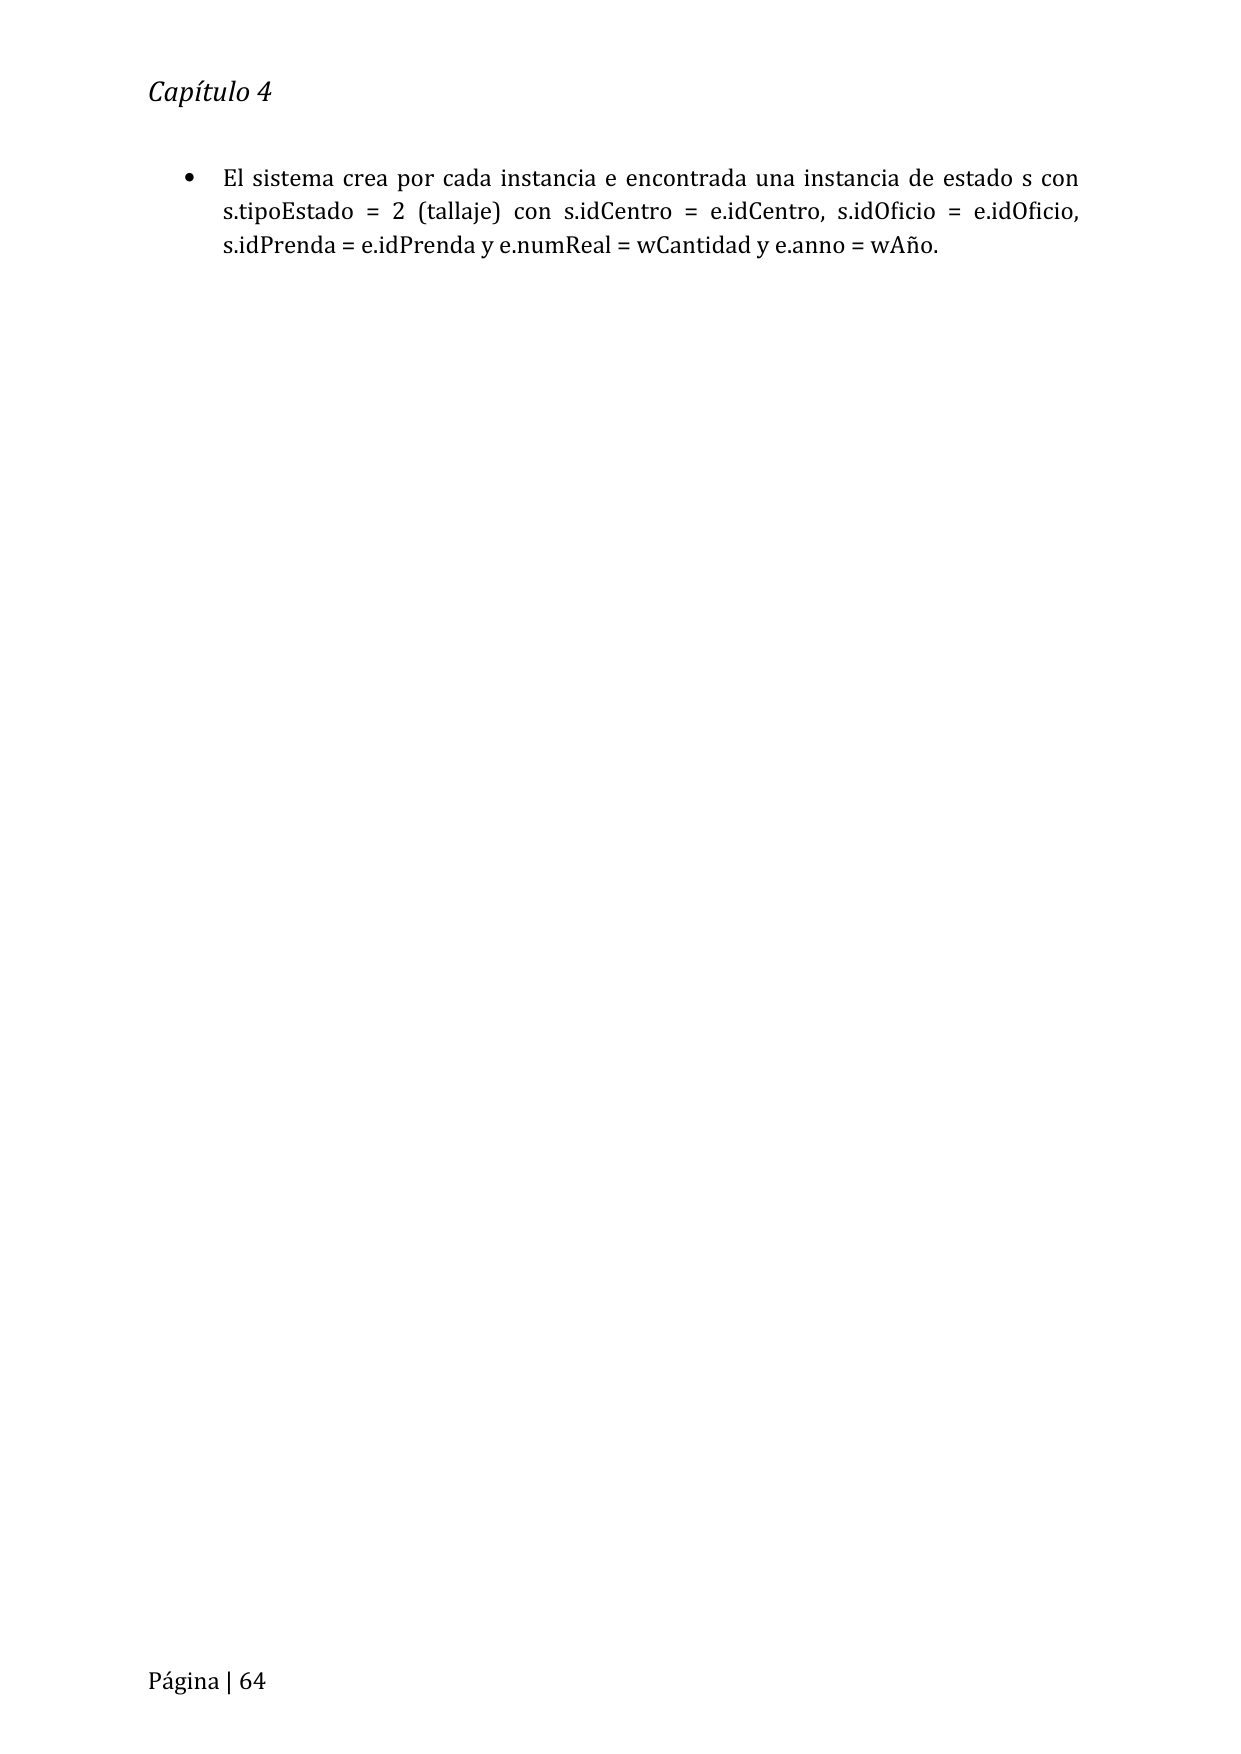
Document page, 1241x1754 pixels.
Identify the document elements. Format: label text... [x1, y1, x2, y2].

list El sistema crea por cada instancia e encontrada una instancia de estado s con s.tipoEstado = 2 (tallaje) con s.idCentro = e.idCentro, s.idOficio = e.idOficio, s.idPrenda = e.idPrenda y e.numReal = wCantidad y e.anno = wAño. [185, 162, 1081, 259]
